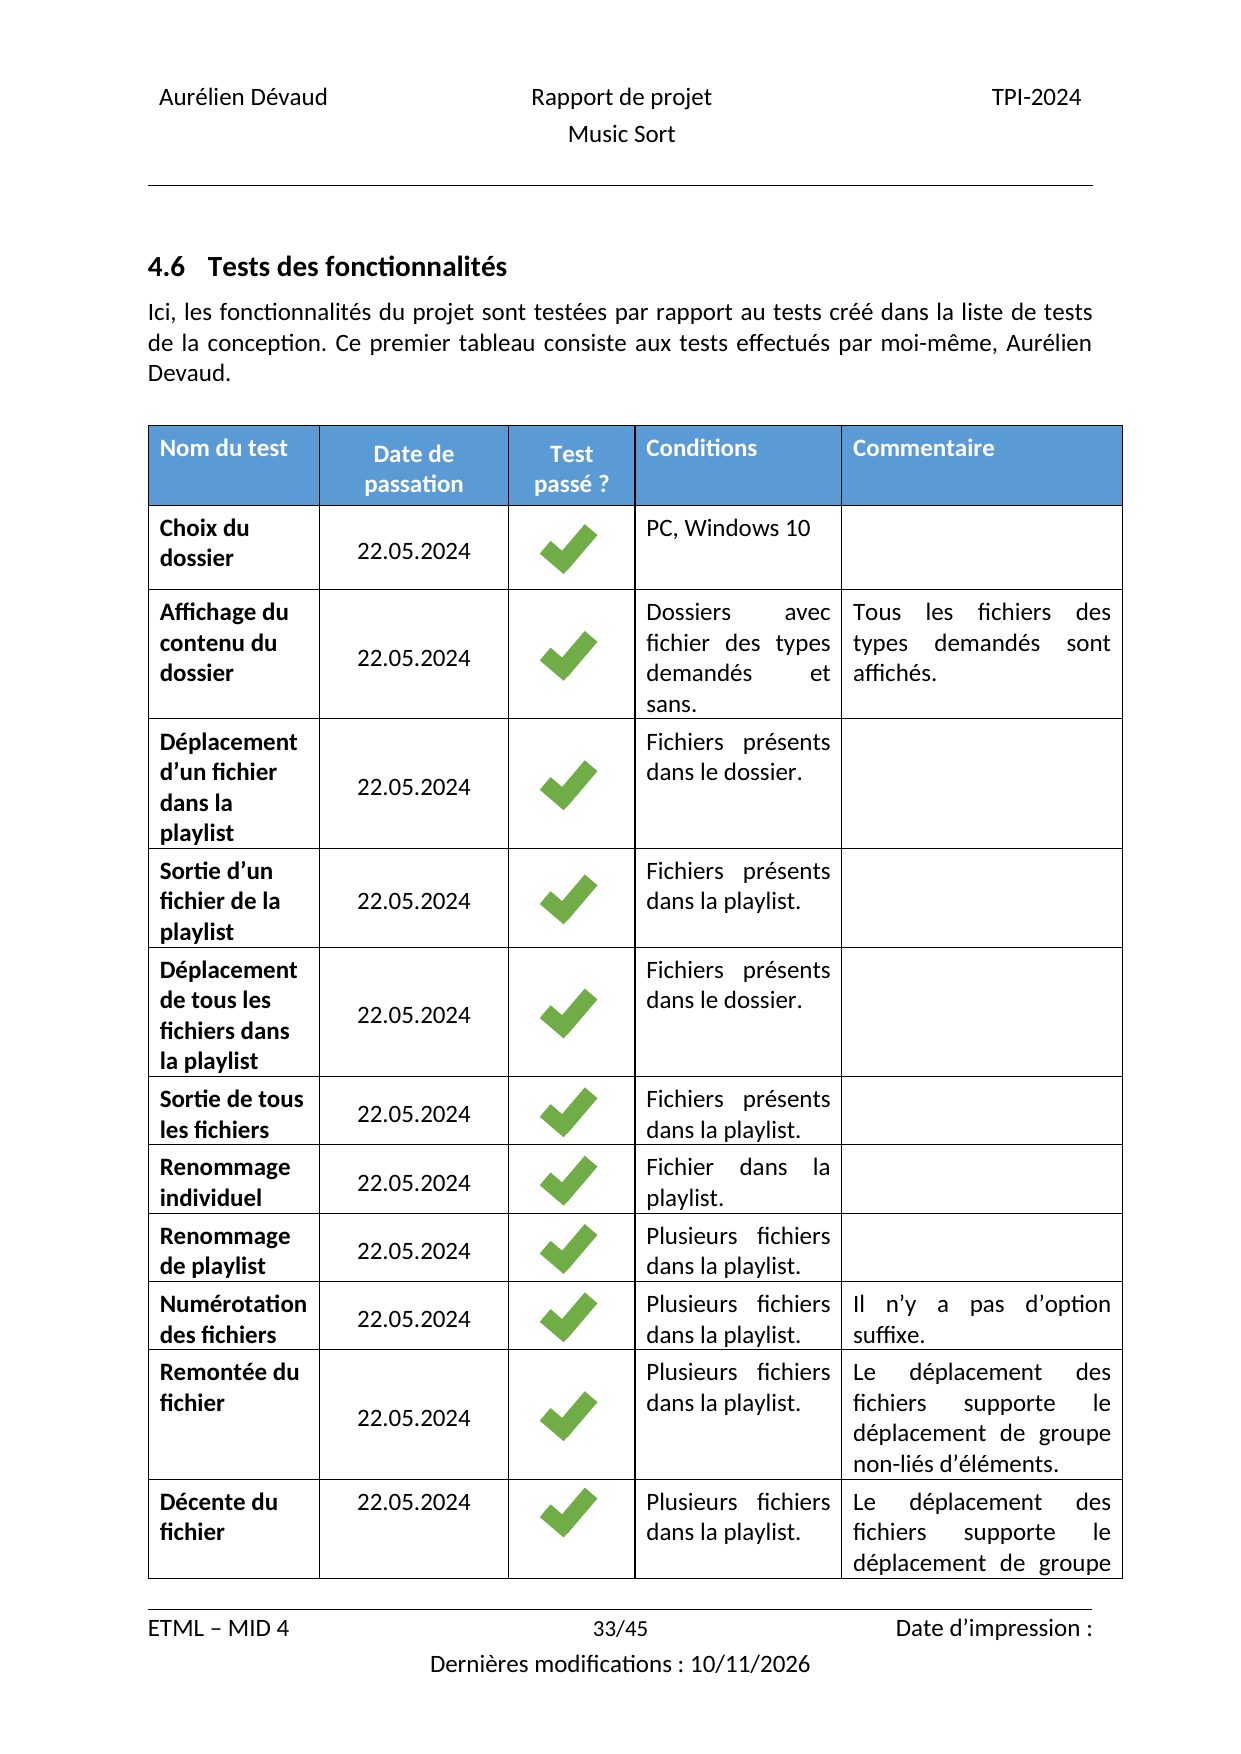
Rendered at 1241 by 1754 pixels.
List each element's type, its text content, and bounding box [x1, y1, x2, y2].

text Ici, les fonctionnalités du projet sont testées par rapport au tests créé dans la liste de tests de la conception. Ce premier tableau consiste aux tests effectués par moi-même, Aurélien Devaud. [148, 296, 1092, 388]
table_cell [636, 1480, 841, 1577]
table_cell [842, 849, 1122, 947]
table_cell Remontée du fichier [149, 1350, 319, 1479]
table_header Conditions [636, 426, 841, 505]
table_header Date de passation [320, 426, 508, 505]
table_header Commentaire [842, 426, 1122, 505]
table_cell [509, 1480, 634, 1577]
table_cell 22.05.2024 [320, 1350, 508, 1479]
table_cell Plusieurs fichiers dans la playlist. [636, 1350, 841, 1479]
table_cell Sortie d’un fichier de la playlist [149, 849, 319, 947]
table_cell 22.05.2024 [320, 1214, 508, 1281]
table_cell Affichage du contenu du dossier [149, 590, 319, 718]
table_cell [509, 506, 634, 589]
table_cell 22.05.2024 [320, 948, 508, 1076]
table_cell Plusieurs fichiers dans la playlist. [636, 1282, 841, 1349]
table_cell [842, 1214, 1122, 1281]
table_cell [509, 1282, 634, 1349]
table_cell Renommage individuel [149, 1145, 319, 1213]
table_cell Il n’y a pas d’option suffixe. [842, 1282, 1122, 1349]
table_cell [509, 719, 634, 848]
table_cell [509, 1145, 634, 1213]
table_cell [509, 1214, 634, 1281]
table_cell Décente du fichier [149, 1480, 319, 1577]
table_header Nom du test [149, 426, 319, 505]
table_cell Dossiers avec fichier des types demandés et sans. [636, 590, 841, 718]
table_cell 22.05.2024 [320, 1077, 508, 1144]
table_cell Fichier dans la playlist. [636, 1145, 841, 1213]
table_cell 22.05.2024 [320, 1480, 508, 1577]
table_cell 22.05.2024 [320, 590, 508, 718]
table_cell 22.05.2024 [320, 1145, 508, 1213]
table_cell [842, 1350, 1122, 1479]
table_cell [842, 506, 1122, 589]
table_cell Déplacement d’un fichier dans la playlist [149, 719, 319, 848]
table_cell PC, Windows 10 [636, 506, 841, 589]
table_cell 22.05.2024 [320, 719, 508, 848]
table_cell 22.05.2024 [320, 506, 508, 589]
subtitle Tests des fonctionnalités [148, 248, 1092, 284]
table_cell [842, 1480, 1122, 1577]
table_cell Choix du dossier [149, 506, 319, 589]
table_cell Plusieurs fichiers dans la playlist. [636, 1214, 841, 1281]
table_cell [509, 948, 634, 1076]
table_cell Fichiers présents dans le dossier. [636, 948, 841, 1076]
table_cell Fichiers présents dans la playlist. [636, 849, 841, 947]
table_cell [509, 1350, 634, 1479]
table_cell Déplacement de tous les fichiers dans la playlist [149, 948, 319, 1076]
table_header Test passé ? [509, 426, 634, 505]
table_cell Numérotation des fichiers [149, 1282, 319, 1349]
table_cell [842, 1145, 1122, 1213]
table_cell [509, 1077, 634, 1144]
table_cell 22.05.2024 [320, 849, 508, 947]
table_cell 22.05.2024 [320, 1282, 508, 1349]
table_cell [842, 1077, 1122, 1144]
table_cell [842, 948, 1122, 1076]
table_cell [842, 719, 1122, 848]
table_cell [509, 849, 634, 947]
table_cell Fichiers présents dans la playlist. [636, 1077, 841, 1144]
table_cell Renommage de playlist [149, 1214, 319, 1281]
table_cell Sortie de tous les fichiers [149, 1077, 319, 1144]
table_cell Fichiers présents dans le dossier. [636, 719, 841, 848]
table_cell Tous les fichiers des types demandés sont affichés. [842, 590, 1122, 718]
table_cell [509, 590, 634, 718]
